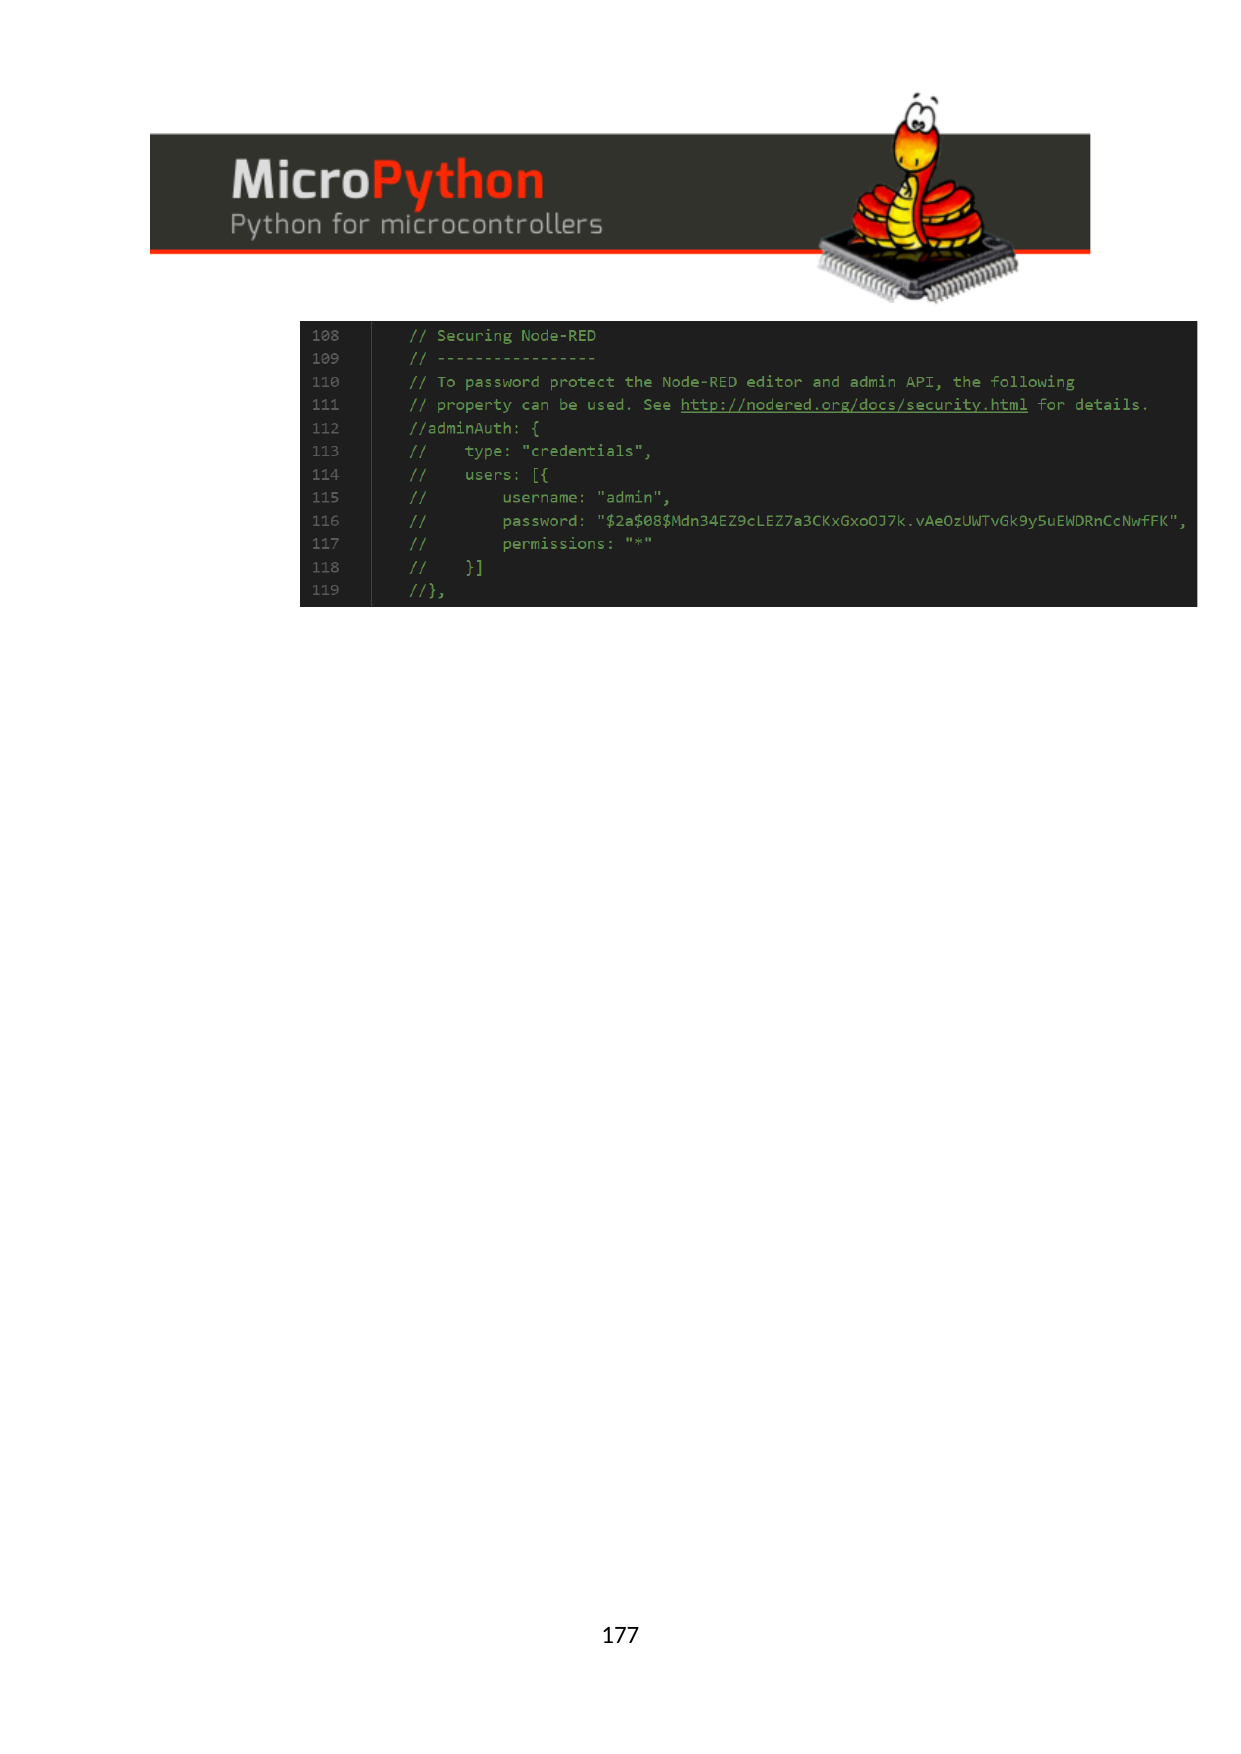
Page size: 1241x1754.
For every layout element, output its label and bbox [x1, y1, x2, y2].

picture [150, 73, 1198, 607]
